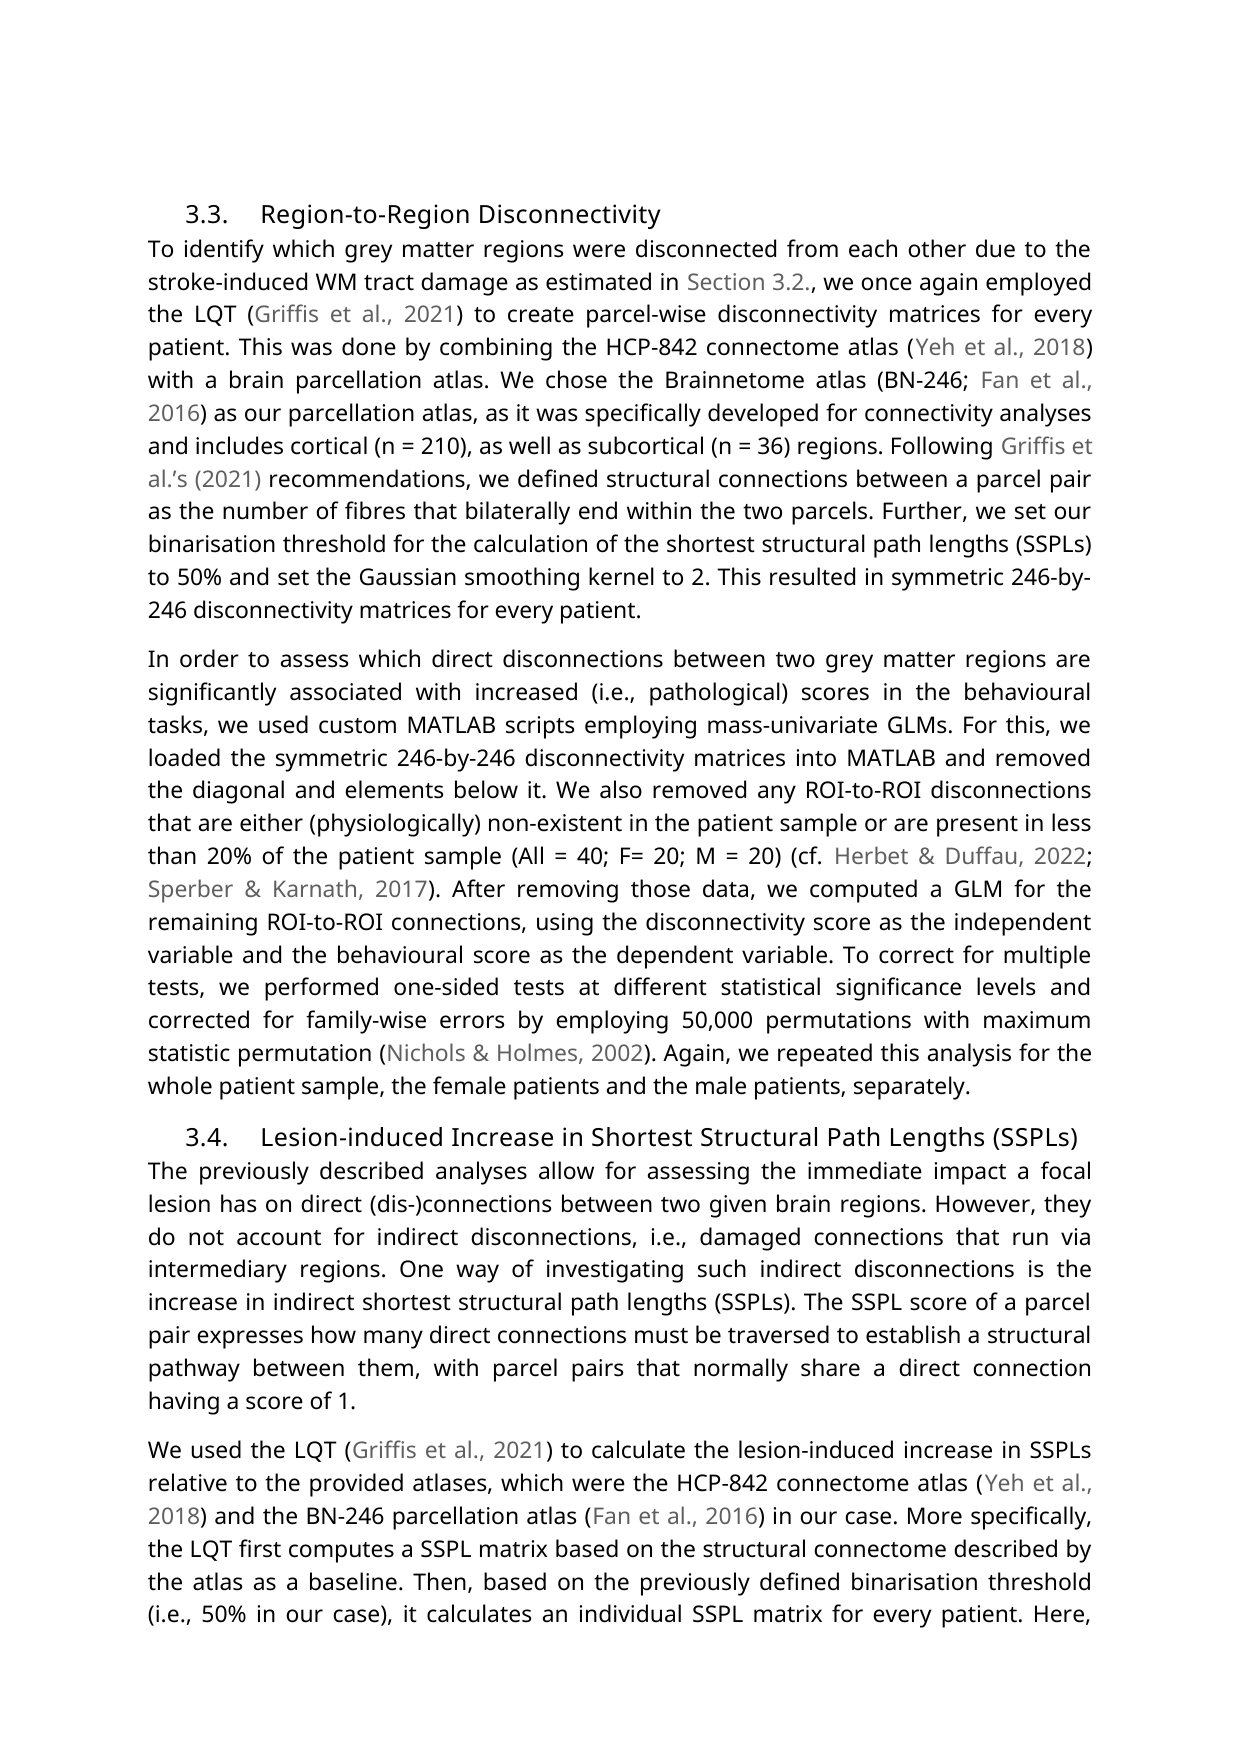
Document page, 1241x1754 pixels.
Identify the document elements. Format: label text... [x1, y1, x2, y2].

text To identify which grey matter regions were disconnected from each other due to the stroke-induced WM tract damage as estimated in Section 3.2., we once again employed the LQT (Griffis et al., 2021) to create parcel-wise disconnectivity matrices for every patient. This was done by combining the HCP-842 connectome atlas (Yeh et al., 2018) with a brain parcellation atlas. We chose the Brainnetome atlas (BN-246; Fan et al., 2016) as our parcellation atlas, as it was specifically developed for connectivity analyses and includes cortical (n = 210), as well as subcortical (n = 36) regions. Following Griffis et al.’s (2021) recommendations, we defined structural connections between a parcel pair as the number of fibres that bilaterally end within the two parcels. Further, we set our binarisation threshold for the calculation of the shortest structural path lengths (SSPLs) to 50% and set the Gaussian smoothing kernel to 2. This resulted in symmetric 246-by-246 disconnectivity matrices for every patient. [148, 233, 1093, 625]
subtitle Lesion-induced Increase in Shortest Structural Path Lengths (SSPLs) [185, 1119, 1093, 1153]
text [148, 1434, 1093, 1629]
text In order to assess which direct disconnections between two grey matter regions are significantly associated with increased (i.e., pathological) scores in the behavioural tasks, we used custom MATLAB scripts employing mass-univariate GLMs. For this, we loaded the symmetric 246-by-246 disconnectivity matrices into MATLAB and removed the diagonal and elements below it. We also removed any ROI-to-ROI disconnections that are either (physiologically) non-existent in the patient sample or are present in less than 20% of the patient sample (All = 40; F= 20; M = 20) (cf. Herbet & Duffau, 2022; Sperber & Karnath, 2017). After removing those data, we computed a GLM for the remaining ROI-to-ROI connections, using the disconnectivity score as the independent variable and the behavioural score as the dependent variable. To correct for multiple tests, we performed one-sided tests at different statistical significance levels and corrected for family-wise errors by employing 50,000 permutations with maximum statistic permutation (Nichols & Holmes, 2002). Again, we repeated this analysis for the whole patient sample, the female patients and the male patients, separately. [148, 643, 1093, 1101]
text The previously described analyses allow for assessing the immediate impact a focal lesion has on direct (dis-)connections between two given brain regions. However, they do not account for indirect disconnections, i.e., damaged connections that run via intermediary regions. One way of investigating such indirect disconnections is the increase in indirect shortest structural path lengths (SSPLs). The SSPL score of a parcel pair expresses how many direct connections must be traversed to establish a structural pathway between them, with parcel pairs that normally share a direct connection having a score of 1. [148, 1155, 1093, 1416]
subtitle Region-to-Region Disconnectivity [185, 197, 1093, 231]
